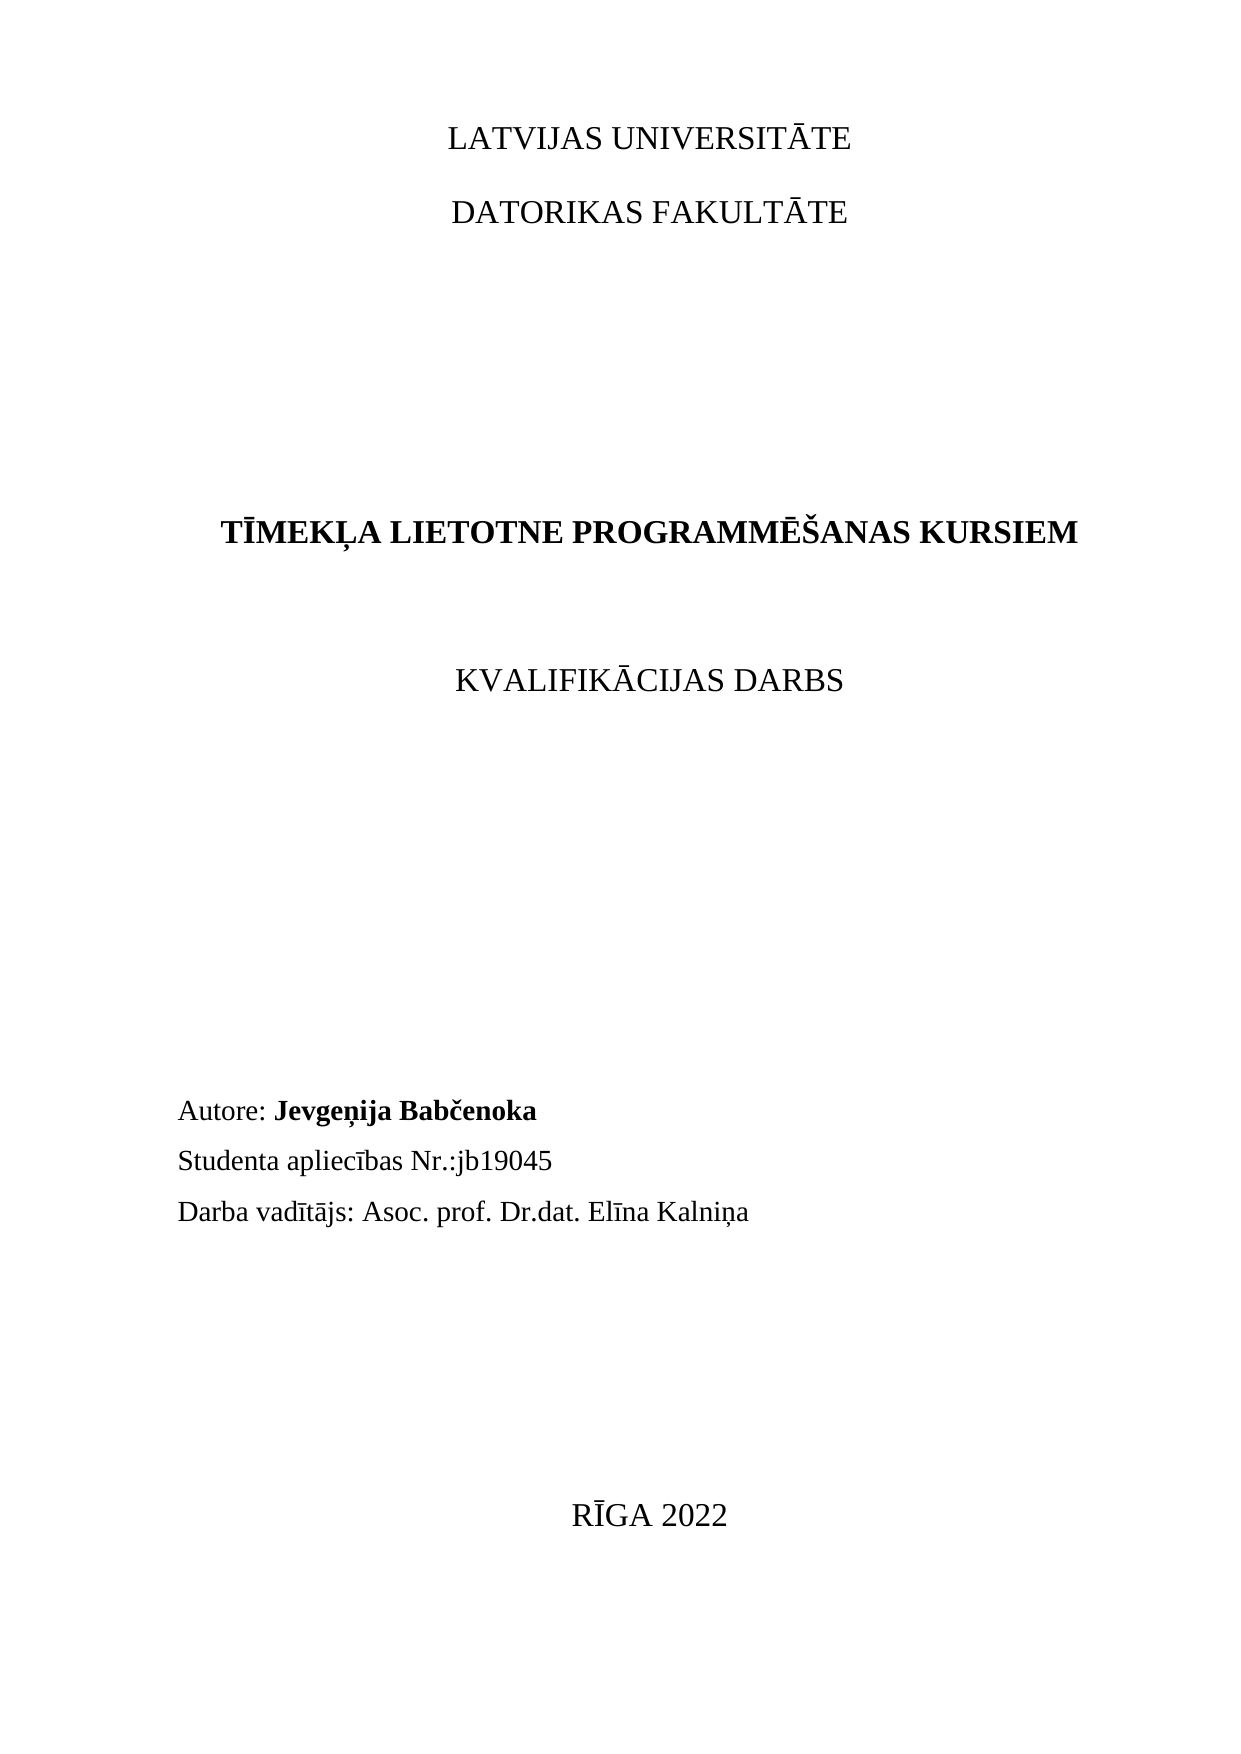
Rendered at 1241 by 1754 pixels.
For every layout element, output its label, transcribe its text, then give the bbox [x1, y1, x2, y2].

text RĪGA 2022 [177, 1496, 1122, 1534]
text LATVIJAS UNIVERSITĀTE [177, 118, 1122, 156]
text Darba vadītājs: Asoc. prof. Dr.dat. Elīna Kalniņa [177, 1194, 1122, 1227]
text DATORIKAS FAKULTĀTE [177, 192, 1122, 231]
text Autore: Jevgeņija Babčenoka [177, 1093, 1122, 1127]
text Studenta apliecības Nr.:jb19045 [177, 1143, 1122, 1177]
text TĪMEKĻA LIETOTNE PROGRAMMĒŠANAS KURSIEM [177, 512, 1122, 551]
text KVALIFIKĀCIJAS DARBS [177, 661, 1122, 699]
